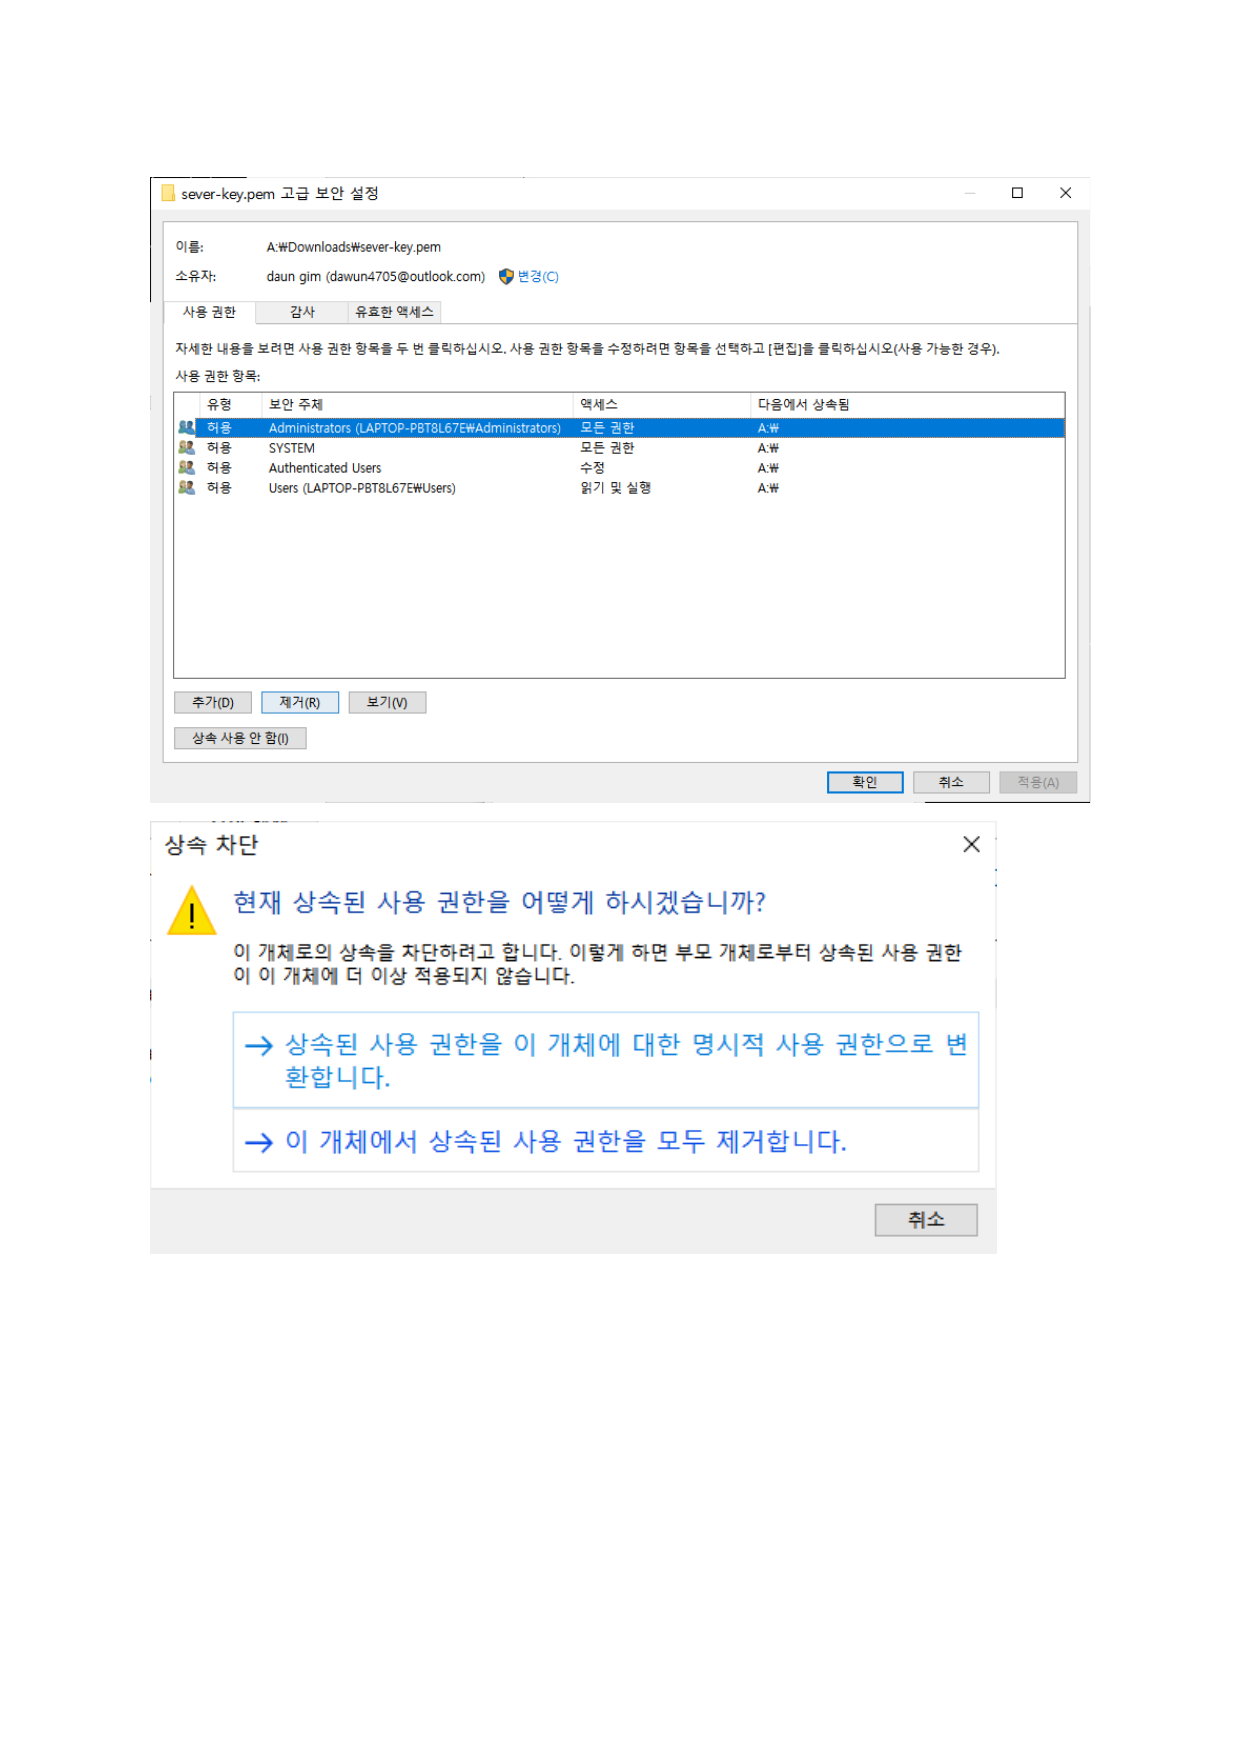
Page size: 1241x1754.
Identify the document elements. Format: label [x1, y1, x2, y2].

picture [150, 821, 997, 1254]
picture [150, 177, 1091, 803]
